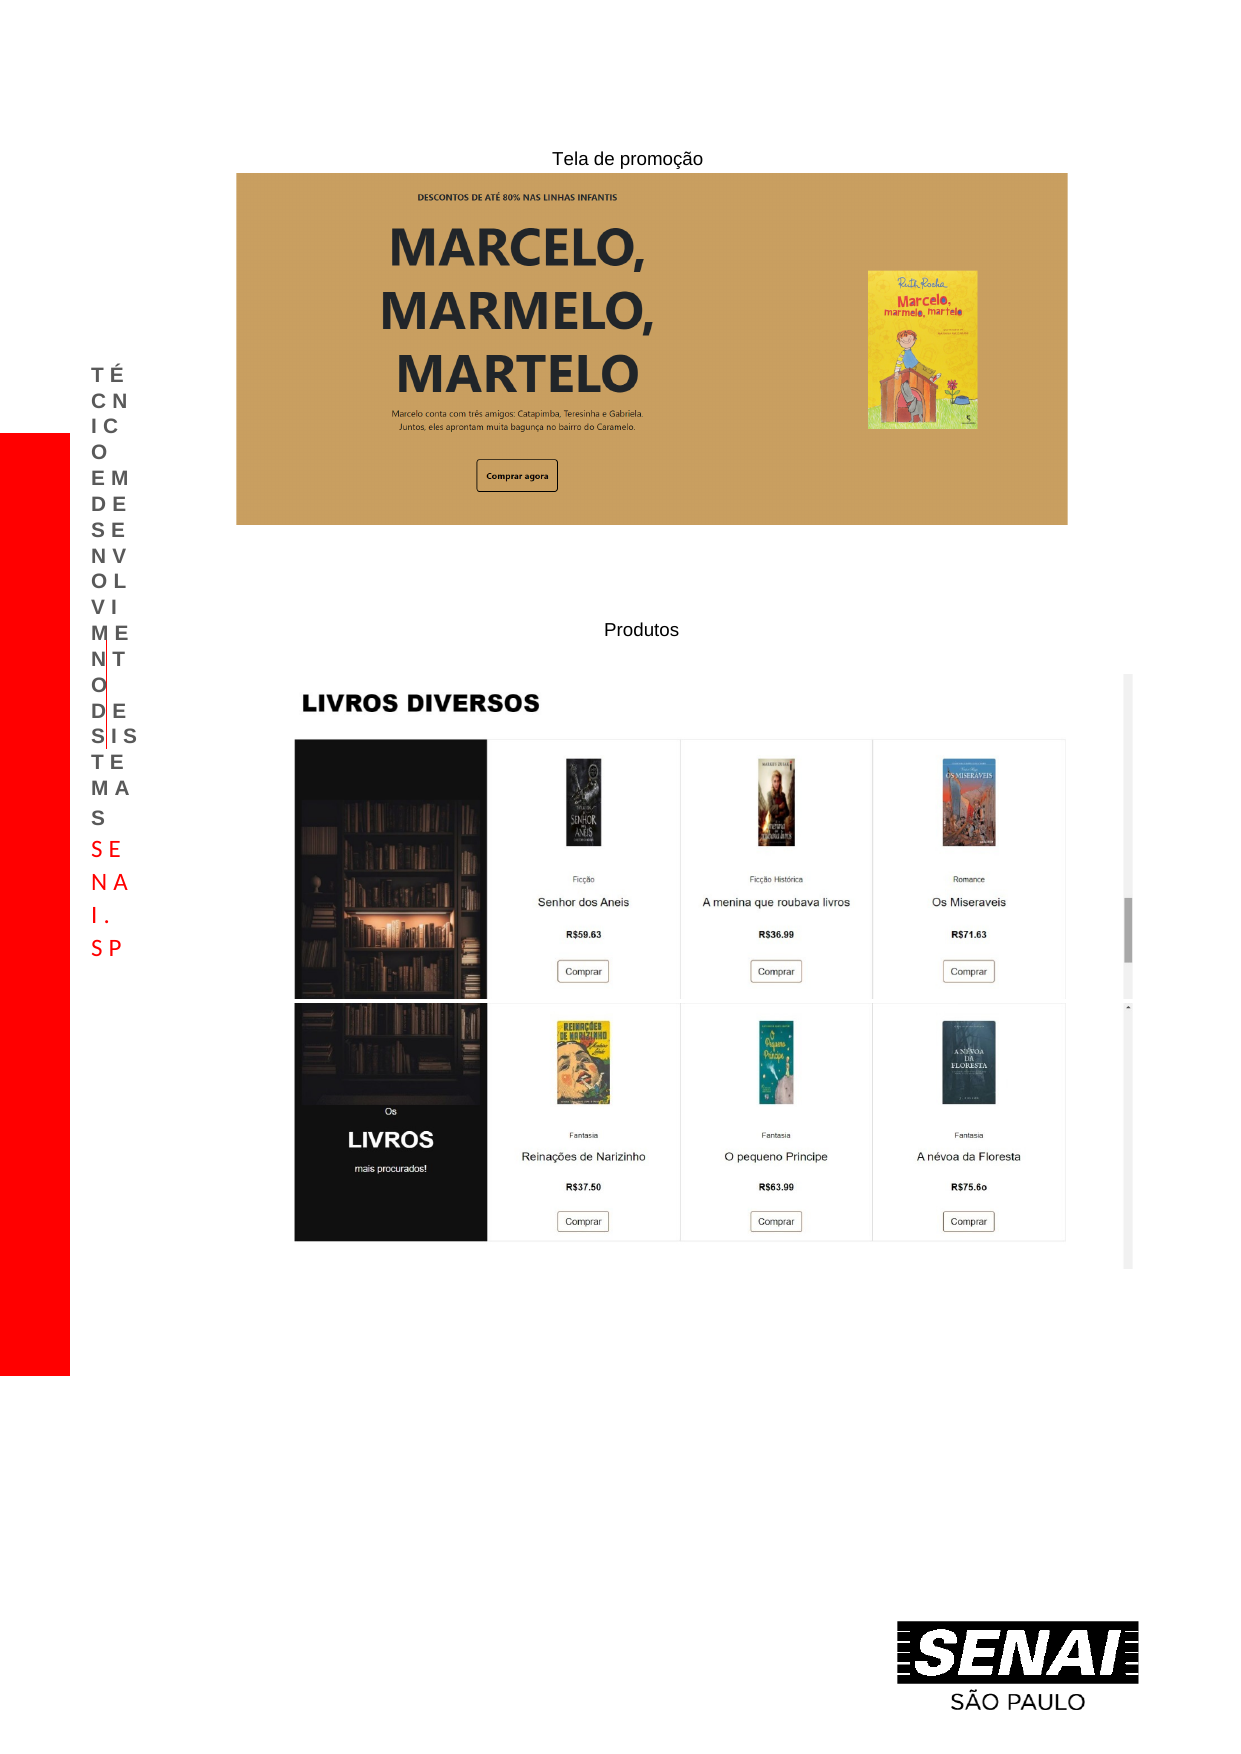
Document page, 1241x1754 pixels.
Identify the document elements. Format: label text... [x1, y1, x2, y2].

list Produtos [236, 619, 1122, 641]
picture [236, 674, 1133, 999]
picture [236, 1003, 1133, 1269]
picture [236, 173, 1068, 525]
